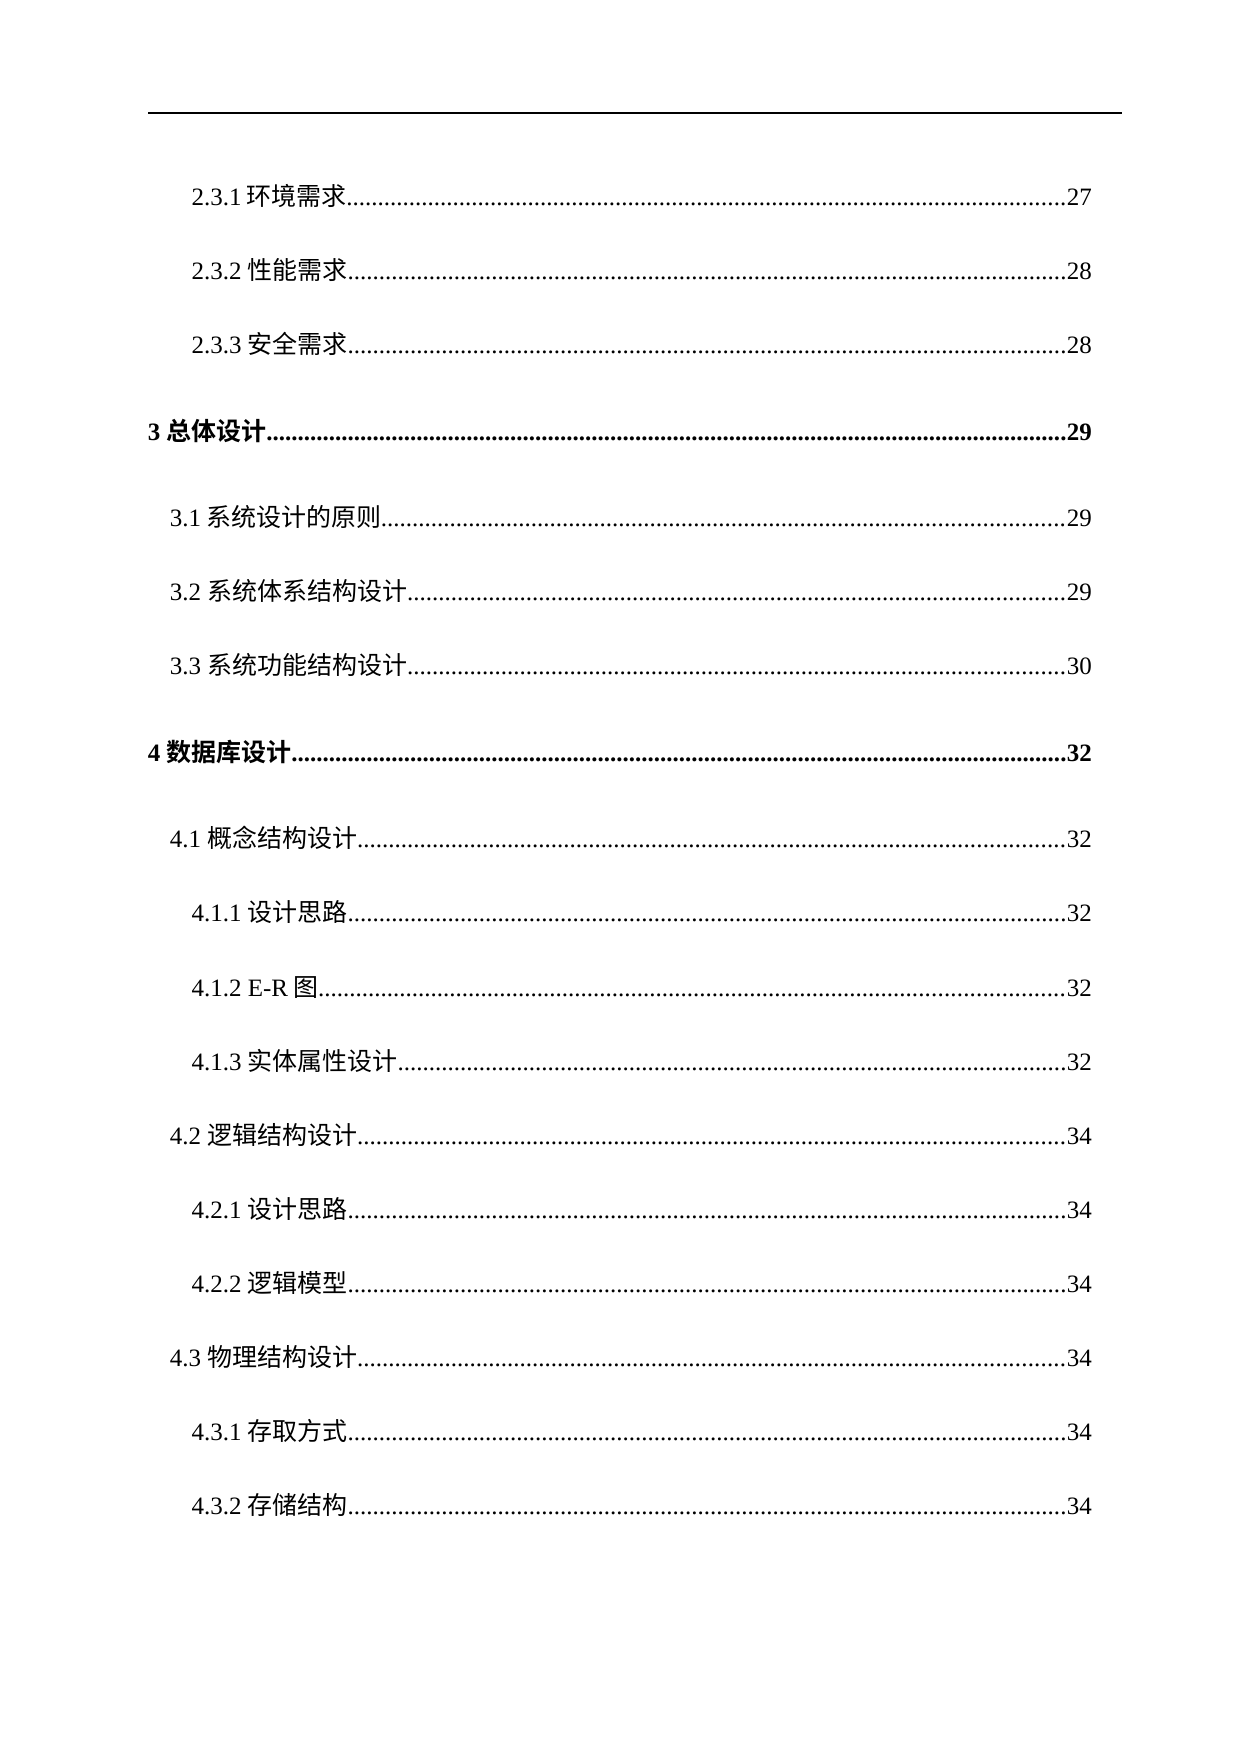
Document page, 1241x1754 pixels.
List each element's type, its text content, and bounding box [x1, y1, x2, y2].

text 4.1.2 E-R图 32 [191, 953, 1122, 1018]
text 3.1系统设计的原则 29 [169, 483, 1122, 548]
text 4.1 概念结构设计 32 [169, 804, 1122, 869]
text 4.2.2 逻辑模型 34 [191, 1249, 1122, 1314]
text 3.3 系统功能结构设计 30 [169, 631, 1122, 696]
text 4.1.3 实体属性设计 32 [191, 1027, 1122, 1092]
text 2.3.3 安全需求 28 [191, 310, 1122, 375]
text 4.2.1 设计思路 34 [191, 1175, 1122, 1240]
text 3.2 系统体系结构设计 29 [169, 557, 1122, 622]
text 4.1.1 设计思路 32 [191, 878, 1122, 943]
text 4 数据库设计 32 [148, 718, 1122, 783]
text 4.2 逻辑结构设计 34 [169, 1101, 1122, 1166]
text 3 总体设计 29 [148, 397, 1122, 462]
text 4.3.2 存储结构 34 [191, 1471, 1122, 1536]
text 2.3.1环境需求 27 [191, 162, 1122, 227]
text 4.3 物理结构设计 34 [169, 1323, 1122, 1388]
text 2.3.2 性能需求 28 [191, 236, 1122, 301]
text 4.3.1 存取方式 34 [191, 1397, 1122, 1462]
